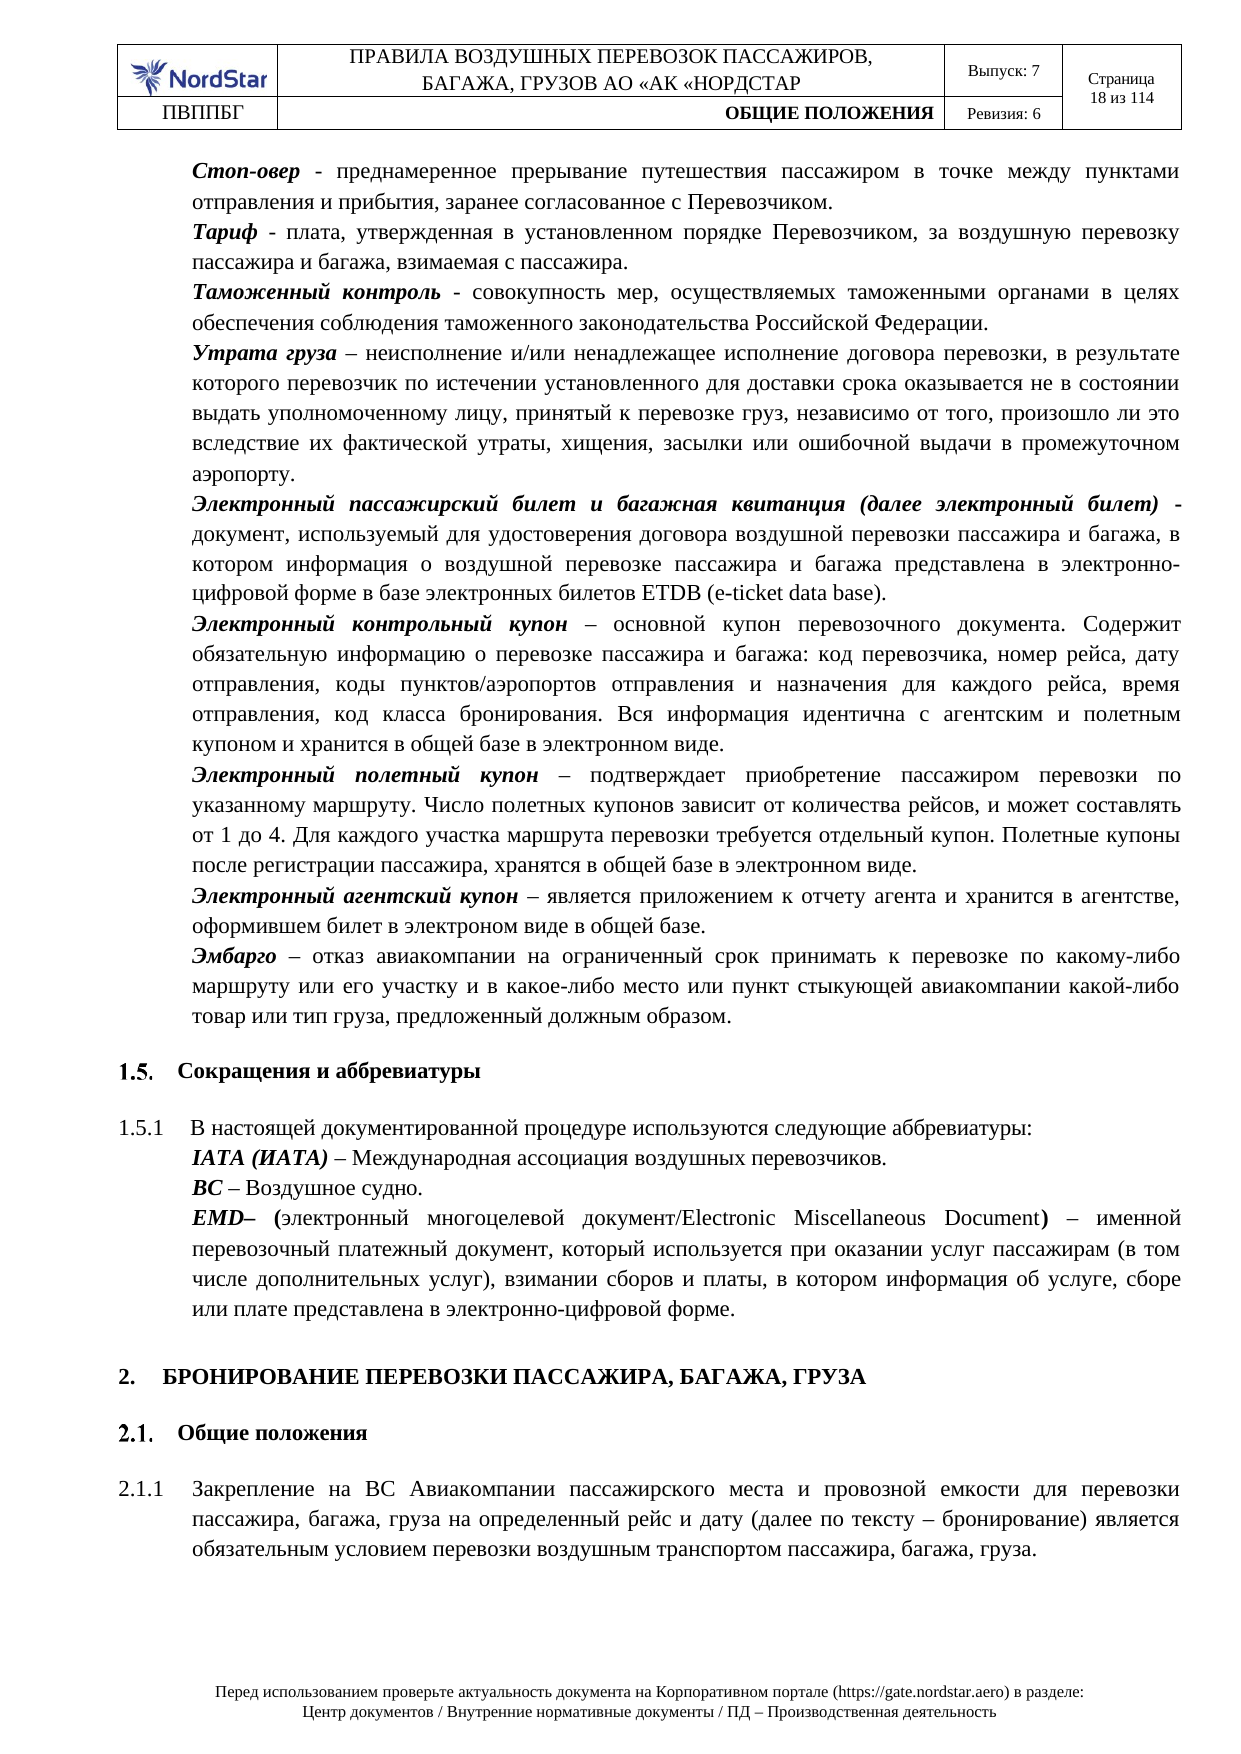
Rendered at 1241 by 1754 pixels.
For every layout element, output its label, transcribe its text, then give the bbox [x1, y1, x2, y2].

text Электронный агентский купон – является приложением к отчету агента и хранится в агентстве, оформившем билет в электроном виде в общей базе. [192, 882, 1181, 938]
text Электронный пассажирский билет и багажная квитанция (далее электронный билет) - документ, используемый для удостоверения договора воздушной перевозки пассажира и багажа, в котором информация о воздушной перевозке пассажира и багажа представлена в электронно- цифровой форме в базе электронных билетов ЕТDB (e-ticket data base). [192, 490, 1182, 606]
text Электронный полетный купон – подтверждает приобретение пассажиром перевозки по указанному маршруту. Число полетных купонов зависит от количества рейсов, и может составлять от 1 до 4. Для каждого участка маршрута перевозки требуется отдельный купон. Полетные купоны после регистрации пассажира, хранятся в общей базе в электронном виде. [192, 761, 1181, 878]
text Электронный контрольный купон – основной купон перевозочного документа. Содержит обязательную информацию о перевозке пассажира и багажа: код перевозчика, номер рейса, дату отправления, коды пунктов/аэропортов отправления и назначения для каждого рейса, время отправления, код класса бронирования. Вся информация идентична с агентским и полетным купоном и хранится в общей базе в электронном виде. [192, 609, 1182, 757]
text Утрата груза – неисполнение и/или ненадлежащее исполнение договора перевозки, в результате которого перевозчик по истечении установленного для доставки срока оказывается не в состоянии выдать уполномоченному лицу, принятый к перевозке груз, независимо от того, произошло ли это вследствие их фактической утраты, хищения, засылки или ошибочной выдачи в промежуточном аэропорту. [192, 339, 1181, 486]
text Стоп-овер - преднамеренное прерывание путешествия пассажиром в точке между пунктами отправления и прибытия, заранее согласованное с Перевозчиком. [192, 157, 1181, 214]
text Таможенный контроль - совокупность мер, осуществляемых таможенными органами в целях обеспечения соблюдения таможенного законодательства Российской Федерации. [192, 278, 1181, 335]
picture [118, 1424, 153, 1442]
text IАТА (ИАТА) – Международная ассоциация воздушных перевозчиков. [192, 1144, 1196, 1170]
text ВС – Воздушное судно. [192, 1174, 1196, 1201]
subtitle Сокращения и аббревиатуры [120, 1057, 1196, 1085]
subtitle Общие положения [119, 1418, 1196, 1446]
list Закрепление на ВС Авиакомпании пассажирского места и провозной емкости для перевозки пассажира, багажа, груза на определенный рейс и дату (далее по тексту – бронирование) является обязательным условием перевозки воздушным транспортом пассажира, багажа, груза. [118, 1475, 1181, 1562]
text ЕMD– (электронный многоцелевой документ/Electronic Miscellaneous Document) – именной перевозочный платежный документ, который используется при оказании услуг пассажирам (в том числе дополнительных услуг), взимании сборов и платы, в котором информация об услуге, сборе или плате представлена в электронно-цифровой форме. [192, 1204, 1182, 1321]
text Эмбарго – отказ авиакомпании на ограниченный срок принимать к перевозке по какому-либо маршруту или его участку и в какое-либо место или пункт стыкующей авиакомпании какой-либо товар или тип груза, предложенный должным образом. [192, 942, 1181, 1029]
picture [130, 59, 267, 96]
subtitle БРОНИРОВАНИЕ ПЕРЕВОЗКИ ПАССАЖИРА, БАГАЖА, ГРУЗА [118, 1363, 1196, 1390]
picture [119, 1063, 153, 1080]
text 1.5.1 В настоящей документированной процедуре используются следующие аббревиатуры: [118, 1114, 1196, 1140]
text Тариф - плата, утвержденная в установленном порядке Перевозчиком, за воздушную перевозку пассажира и багажа, взимаемая с пассажира. [192, 218, 1181, 274]
